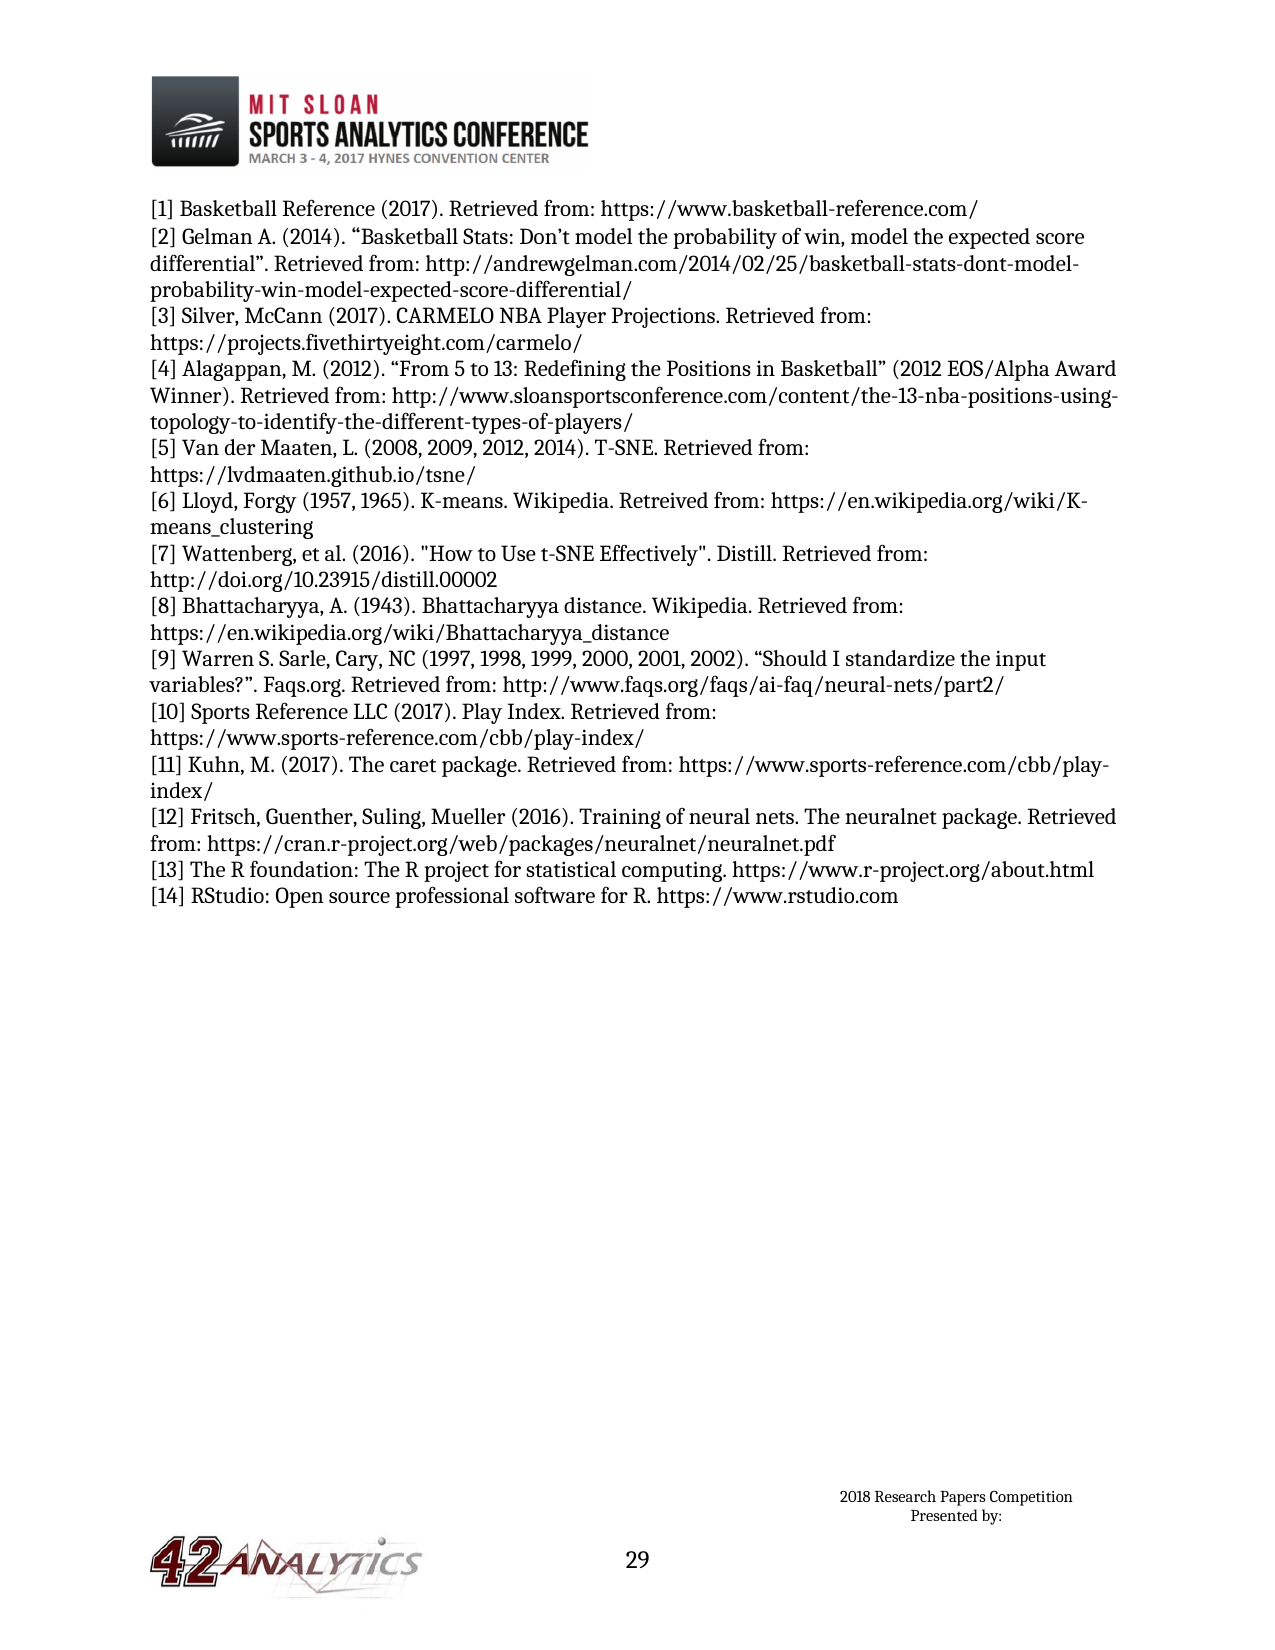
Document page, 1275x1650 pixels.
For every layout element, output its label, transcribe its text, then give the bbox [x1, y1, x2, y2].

text [3] Silver, McCann (2017). CARMELO NBA Player Projections. Retrieved from: https://projects.fivethirtyeight.com/carmelo/ [150, 303, 1125, 356]
picture [131, 1517, 433, 1612]
text [4] Alagappan, M. (2012). “From 5 to 13: Redefining the Positions in Basketball” (2012 EOS/Alpha Award Winner). Retrieved from: http://www.sloansportsconference.com/content/the-13-nba-positions-using-topology-to-identify-the-different-types-of-players/ [150, 356, 1125, 435]
text [2] Gelman A. (2014). “Basketball Stats: Don’t model the probability of win, model the expected score differential”. Retrieved from: http://andrewgelman.com/2014/02/25/basketball-stats-dont-model-probability-win-model-expected-score-differential/ [150, 222, 1125, 303]
text [7] Wattenberg, et al. (2016). "How to Use t-SNE Effectively". Distill. Retrieved from: http://doi.org/10.23915/distill.00002 [150, 541, 1125, 593]
text [13] The R foundation: The R project for statistical computing. https://www.r-project.org/about.html [150, 857, 1125, 883]
text [1] Basketball Reference (2017). Retrieved from: https://www.basketball-reference.com/ [150, 196, 1125, 222]
text [11] Kuhn, M. (2017). The caret package. Retrieved from: https://www.sports-reference.com/cbb/play-index/ [150, 751, 1125, 804]
text [14] RStudio: Open source professional software for R. https://www.rstudio.com [150, 883, 1125, 909]
text [8] Bhattacharyya, A. (1943). Bhattacharyya distance. Wikipedia. Retrieved from: https://en.wikipedia.org/wiki/Bhattacharyya_distance [150, 593, 1125, 646]
text [12] Fritsch, Guenther, Suling, Mueller (2016). Training of neural nets. The neuralnet package. Retrieved from: https://cran.r-project.org/web/packages/neuralnet/neuralnet.pdf [150, 804, 1125, 857]
picture [150, 75, 591, 170]
text [9] Warren S. Sarle, Cary, NC (1997, 1998, 1999, 2000, 2001, 2002). “Should I standardize the input variables?”. Faqs.org. Retrieved from: http://www.faqs.org/faqs/ai-faq/neural-nets/part2/ [150, 646, 1125, 699]
text [10] Sports Reference LLC (2017). Play Index. Retrieved from: https://www.sports-reference.com/cbb/play-index/ [150, 699, 1125, 751]
text [6] Lloyd, Forgy (1957, 1965). K-means. Wikipedia. Retreived from: https://en.wikipedia.org/wiki/K-means_clustering [150, 488, 1125, 541]
text [5] Van der Maaten, L. (2008, 2009, 2012, 2014). T-SNE. Retrieved from: https://lvdmaaten.github.io/tsne/ [150, 435, 1125, 488]
